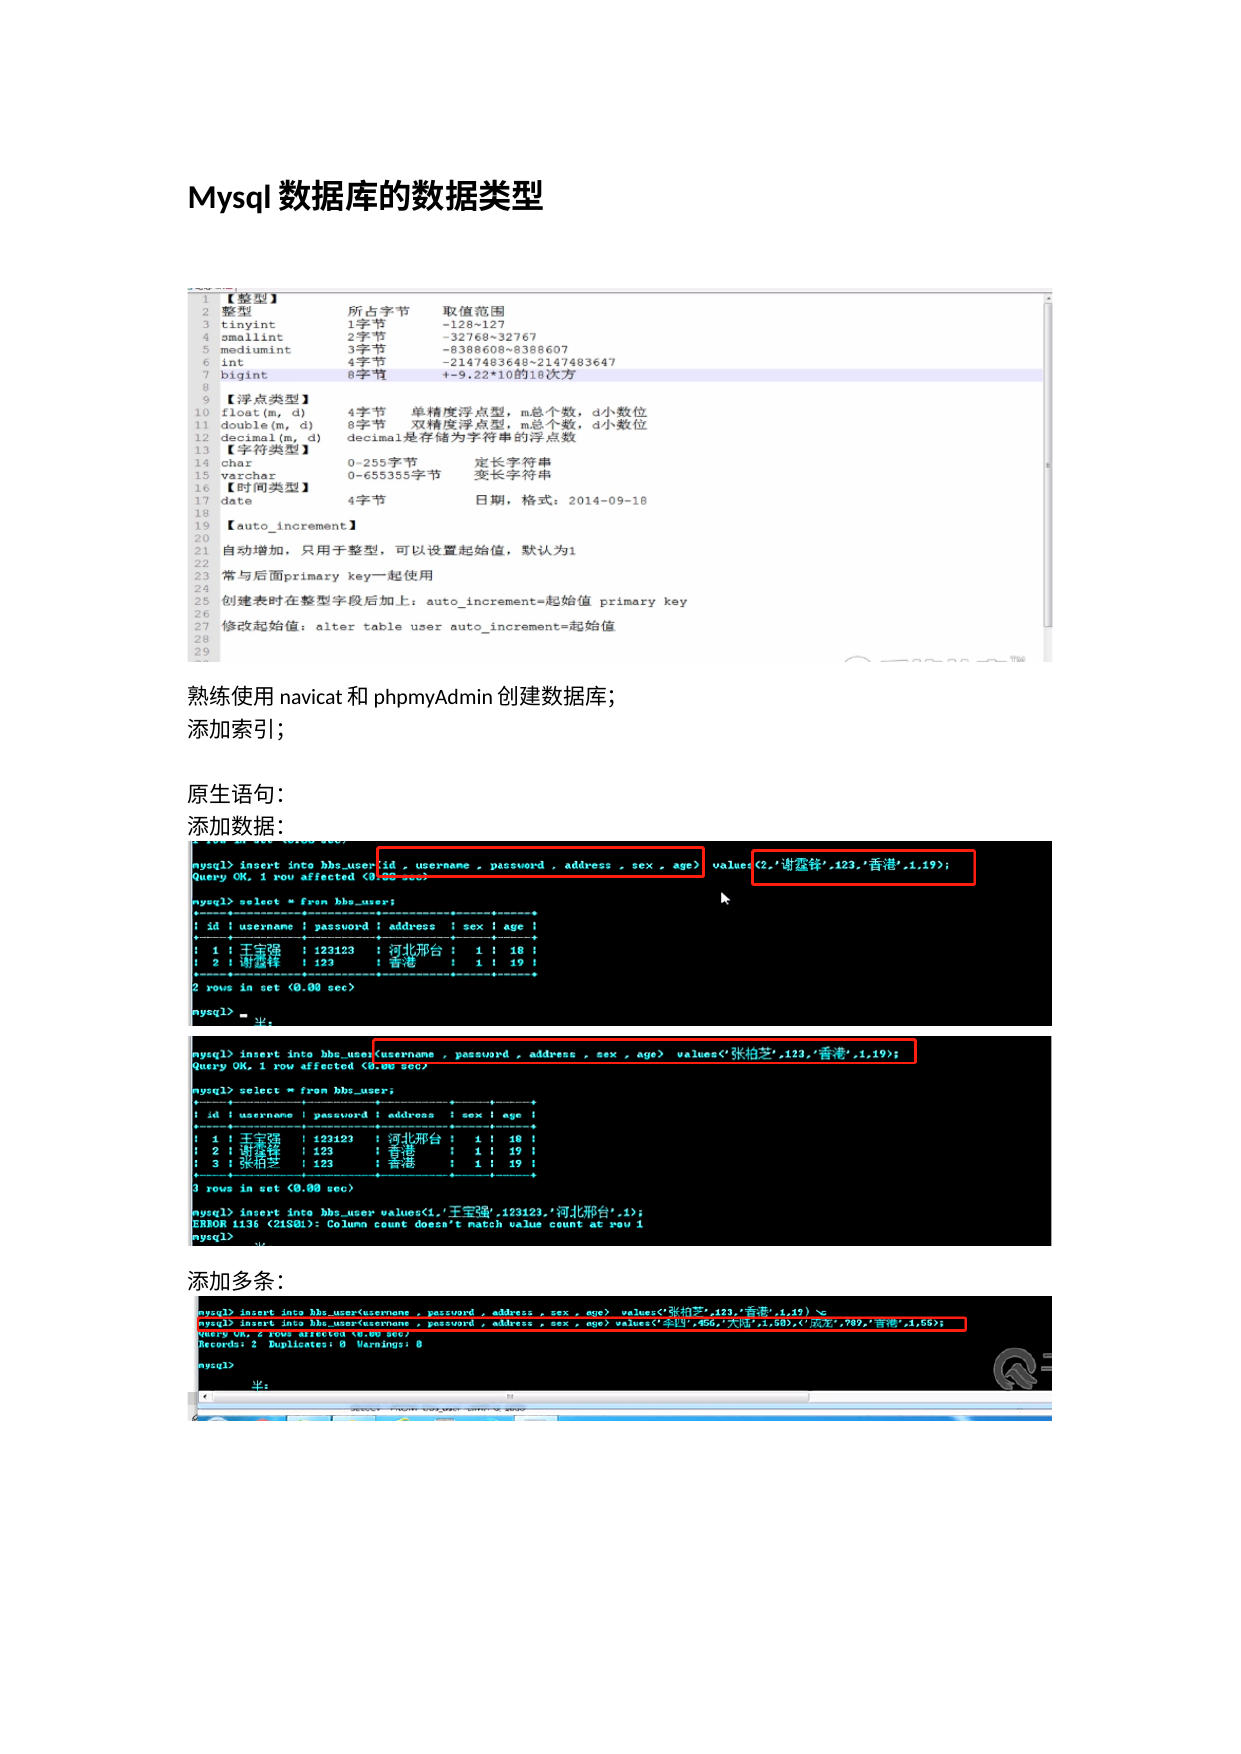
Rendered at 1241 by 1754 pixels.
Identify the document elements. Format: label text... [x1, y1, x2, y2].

text 添加多条： [187, 1264, 1053, 1296]
text 熟练使用navicat和phpmyAdmin创建数据库； [187, 679, 1053, 711]
picture [187, 841, 1052, 1026]
text 添加索引； [187, 711, 1053, 744]
subtitle Mysql数据库的数据类型 [187, 162, 1053, 227]
picture [187, 288, 1053, 662]
text 添加数据： [187, 809, 1053, 841]
text 原生语句： [187, 776, 1053, 809]
picture [187, 1296, 1052, 1421]
picture [187, 1036, 1052, 1246]
